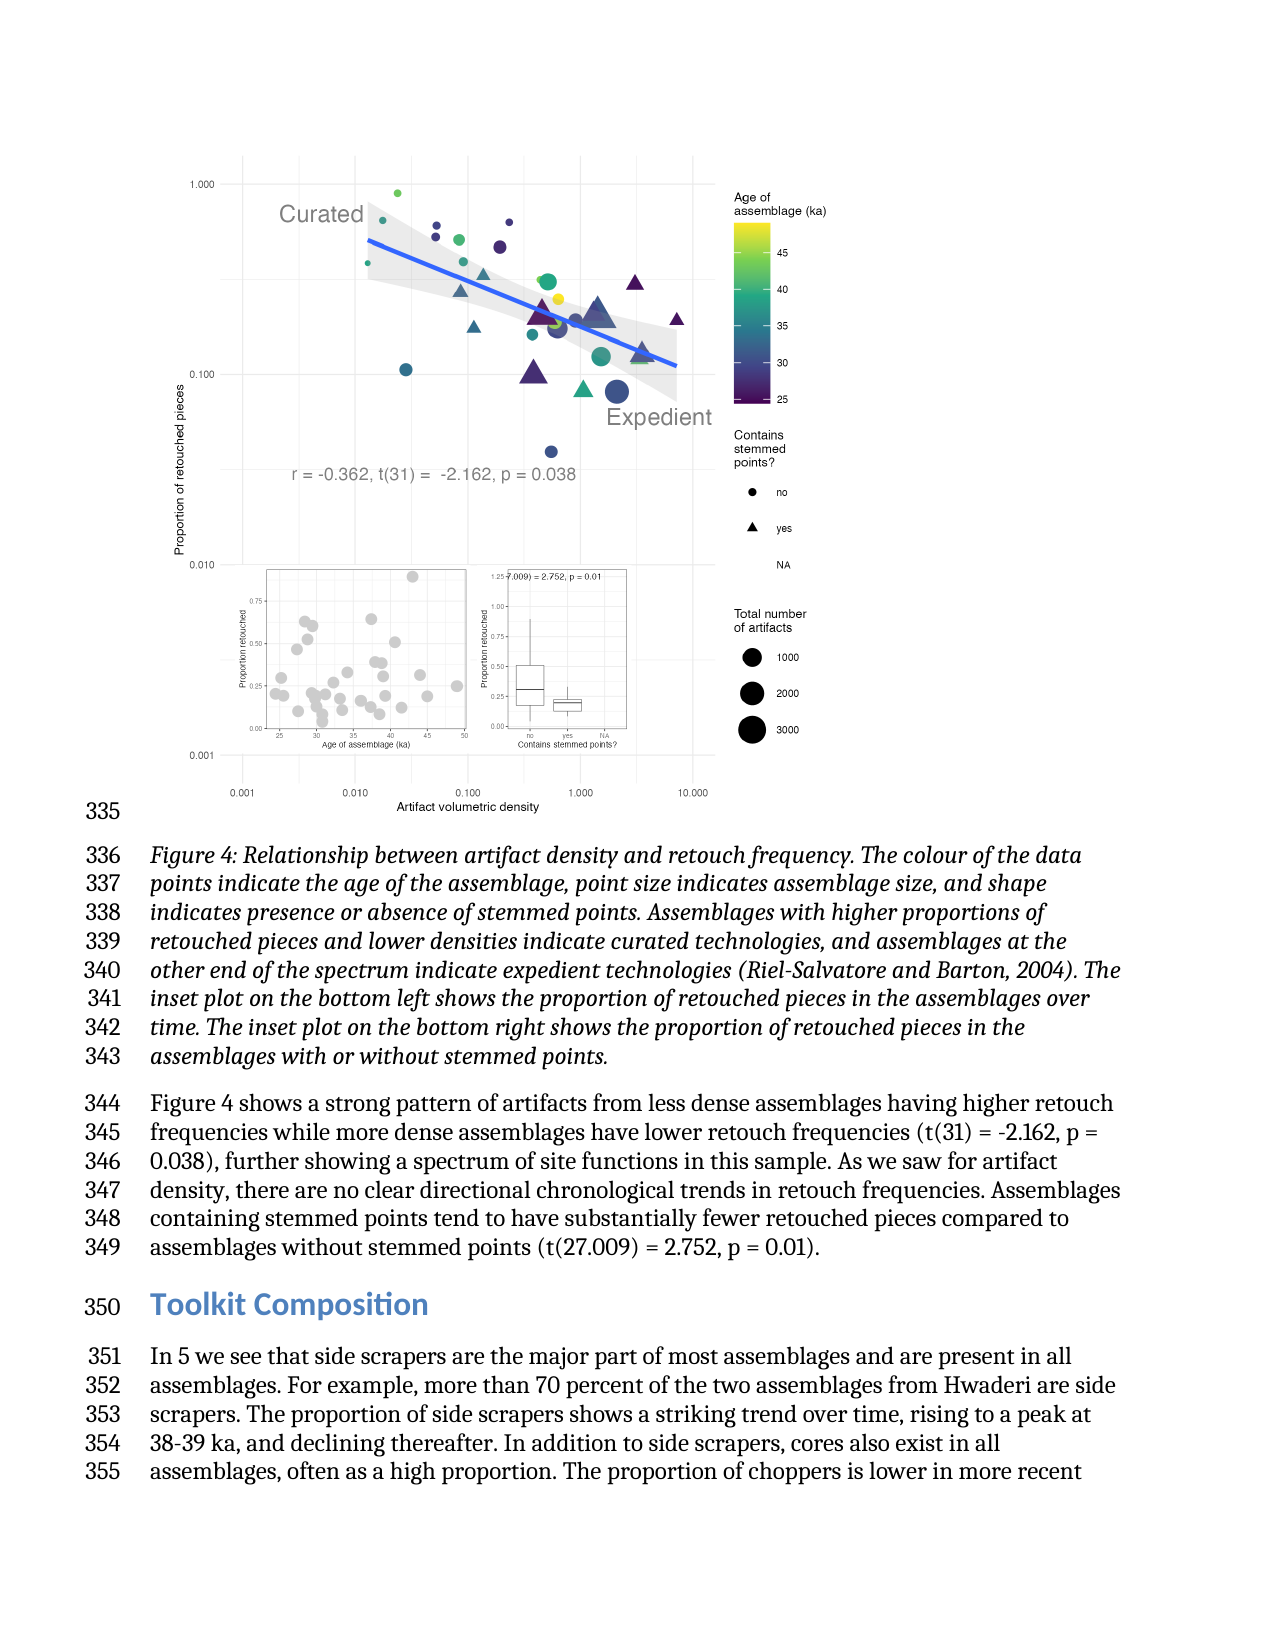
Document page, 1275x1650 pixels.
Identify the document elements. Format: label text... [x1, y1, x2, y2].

subtitle Toolkit Composition [150, 1283, 1125, 1323]
text Figure 4 shows a strong pattern of artifacts from less dense assemblages having higher retouch frequencies while more dense assemblages have lower retouch frequencies (t(31) = -2.162, p = 0.038), further showing a spectrum of site functions in this sample. As we saw for artifact density, there are no clear directional chronological trends in retouch frequencies. Assemblages containing stemmed points tend to have substantially fewer retouched pieces compared to assemblages without stemmed points (t(27.009) = 2.752, p = 0.01). [150, 1089, 1125, 1262]
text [150, 1342, 1125, 1486]
text Figure 4: Relationship between artifact density and retouch frequency. The colour of the data points indicate the age of the assemblage, point size indicates assemblage size, and shape indicates presence or absence of stemmed points. Assemblages with higher proportions of retouched pieces and lower densities indicate curated technologies, and assemblages at the other end of the spectrum indicate expedient technologies (Riel-Salvatore and Barton, 2004). The inset plot on the bottom left shows the proportion of retouched pieces in the assemblages over time. The inset plot on the bottom right shows the proportion of retouched pieces in the assemblages with or without stemmed points. [150, 841, 1125, 1071]
picture [168, 150, 839, 820]
